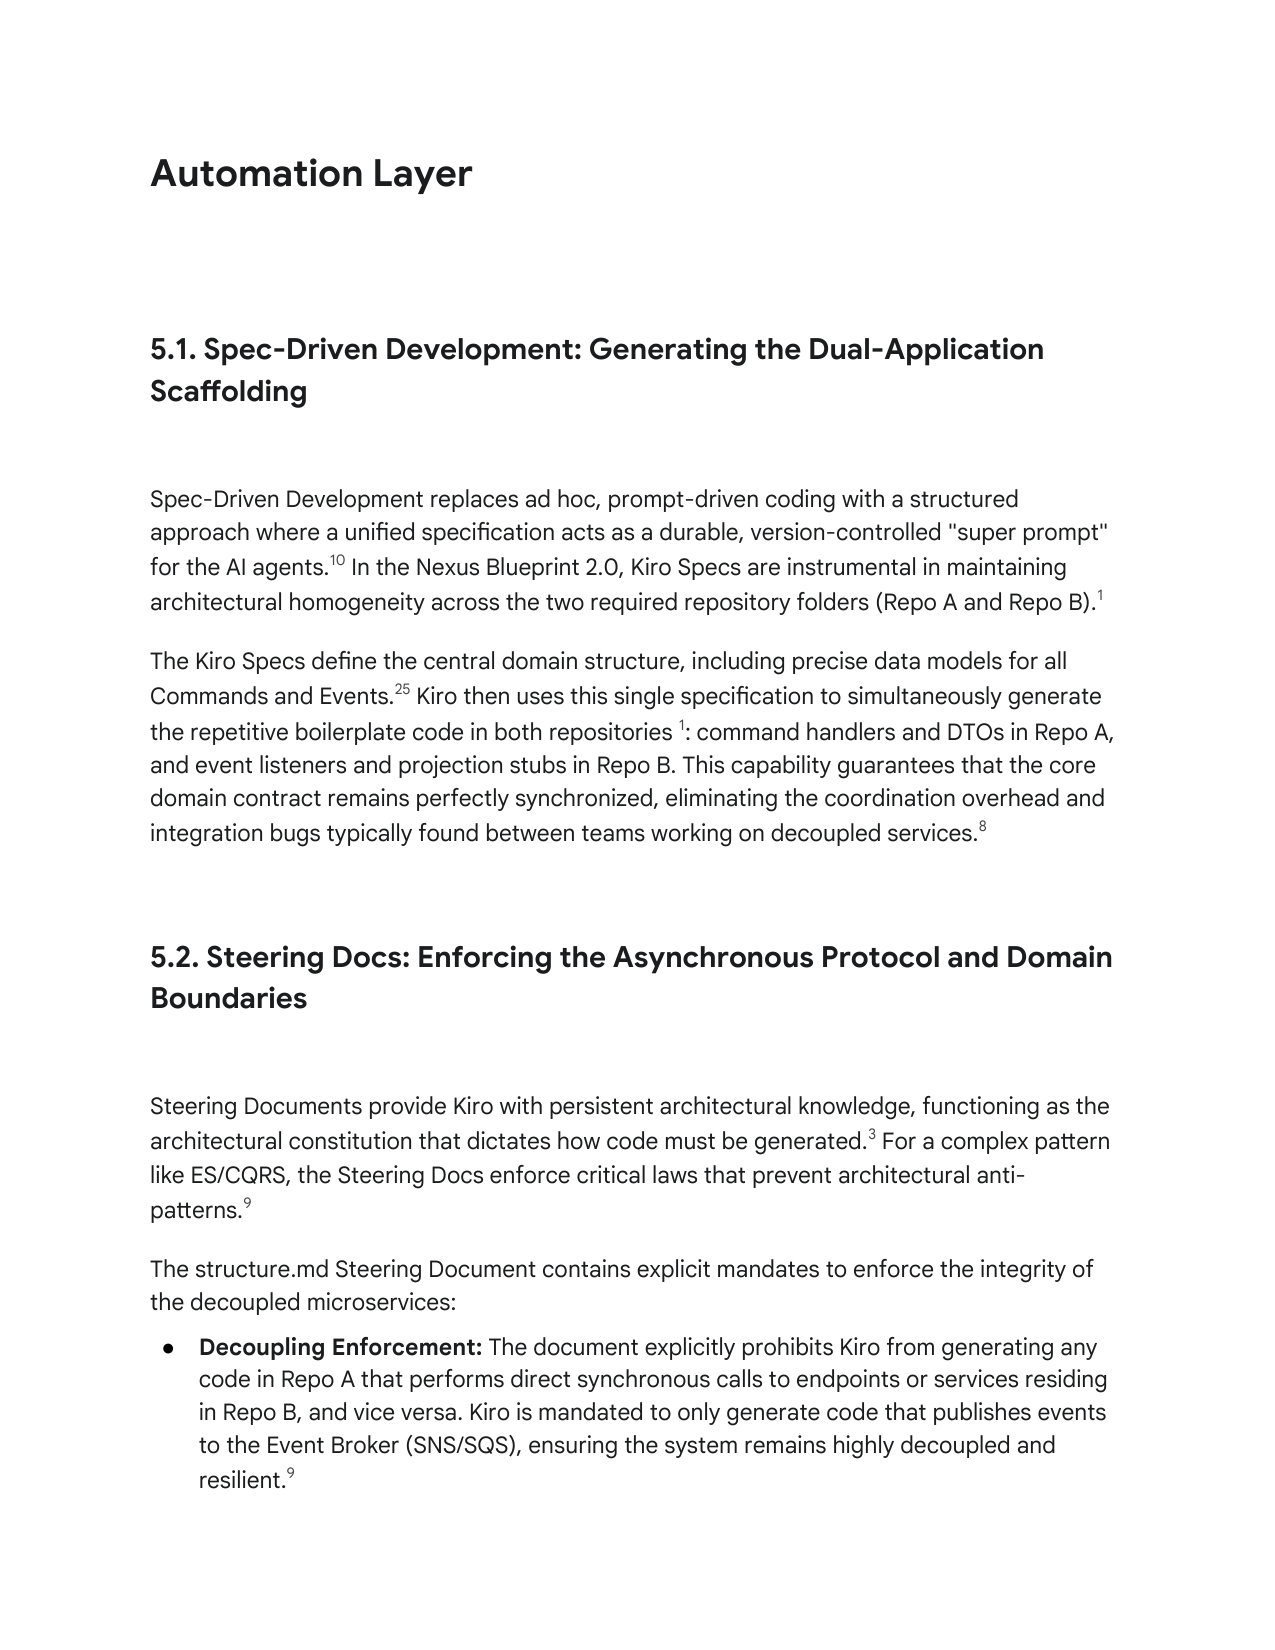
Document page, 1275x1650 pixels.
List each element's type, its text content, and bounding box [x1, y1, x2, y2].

text Steering Documents provide Kiro with persistent architectural knowledge, functioning as the architectural constitution that dictates how code must be generated.3 For a complex pattern like ES/CQRS, the Steering Docs enforce critical laws that prevent architectural anti-patterns.9 [150, 1092, 1125, 1226]
list Decoupling Enforcement: The document explicitly prohibits Kiro from generating any code in Repo A that performs direct synchronous calls to endpoints or services residing in Repo B, and vice versa. Kiro is mandated to only generate code that publishes events to the Event Broker (SNS/SQS), ensuring the system remains highly decoupled and resilient.9 [161, 1333, 1125, 1496]
text The structure.md Steering Document contains explicit mandates to enforce the integrity of the decoupled microservices: [150, 1255, 1125, 1316]
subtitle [150, 150, 1125, 197]
subtitle 5.2. Steering Docs: Enforcing the Asynchronous Protocol and Domain Boundaries [150, 939, 1125, 1017]
text The Kiro Specs define the central domain structure, including precise data models for all Commands and Events.25 Kiro then uses this single specification to simultaneously generate the repetitive boilerplate code in both repositories 1: command handlers and DTOs in Repo A, and event listeners and projection stubs in Repo B. This capability guarantees that the core domain contract remains perfectly synchronized, eliminating the coordination overhead and integration bugs typically found between teams working on decoupled services.8 [150, 647, 1125, 849]
text Spec-Driven Development replaces ad hoc, prompt-driven coding with a structured approach where a unified specification acts as a durable, version-controlled "super prompt" for the AI agents.10 In the Nexus Blueprint 2.0, Kiro Specs are instrumental in maintaining architectural homogeneity across the two required repository folders (Repo A and Repo B).1 [150, 485, 1125, 618]
subtitle 5.1. Spec-Driven Development: Generating the Dual-Application Scaffolding [150, 331, 1125, 410]
